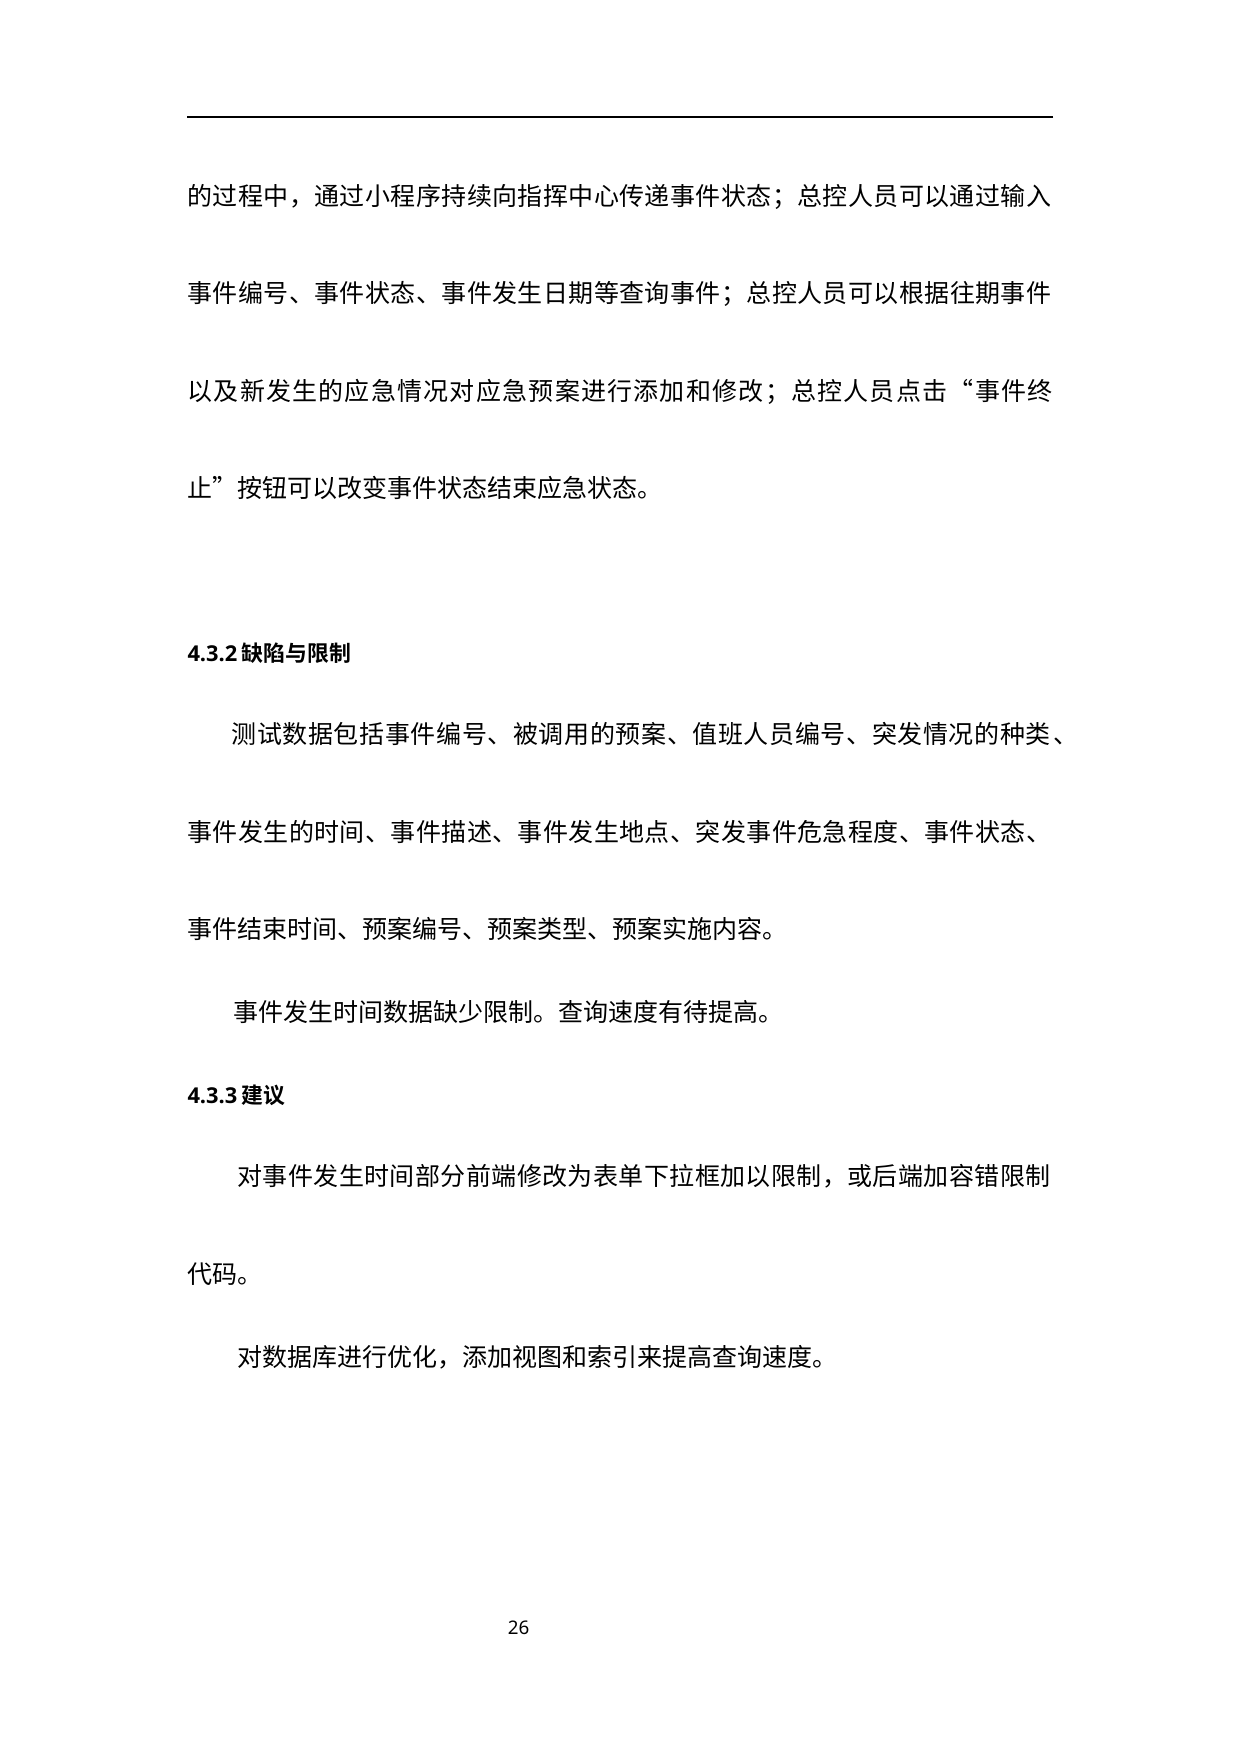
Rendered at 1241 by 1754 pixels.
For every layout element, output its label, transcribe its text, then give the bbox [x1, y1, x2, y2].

text 对数据库进行优化，添加视图和索引来提高查询速度。 [187, 1323, 1053, 1388]
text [187, 162, 1053, 519]
text 测试数据包括事件编号、被调用的预案、值班人员编号、突发情况的种类、事件发生的时间、事件描述、事件发生地点、突发事件危急程度、事件状态、事件结束时间、预案编号、预案类型、预案实施内容。 [187, 700, 1053, 960]
text 对事件发生时间部分前端修改为表单下拉框加以限制，或后端加容错限制代码。 [187, 1142, 1053, 1305]
subtitle 4.3.2缺陷与限制 [187, 636, 1053, 668]
text 事件发生时间数据缺少限制。查询速度有待提高。 [187, 978, 1053, 1043]
subtitle 4.3.3建议 [187, 1078, 1053, 1110]
